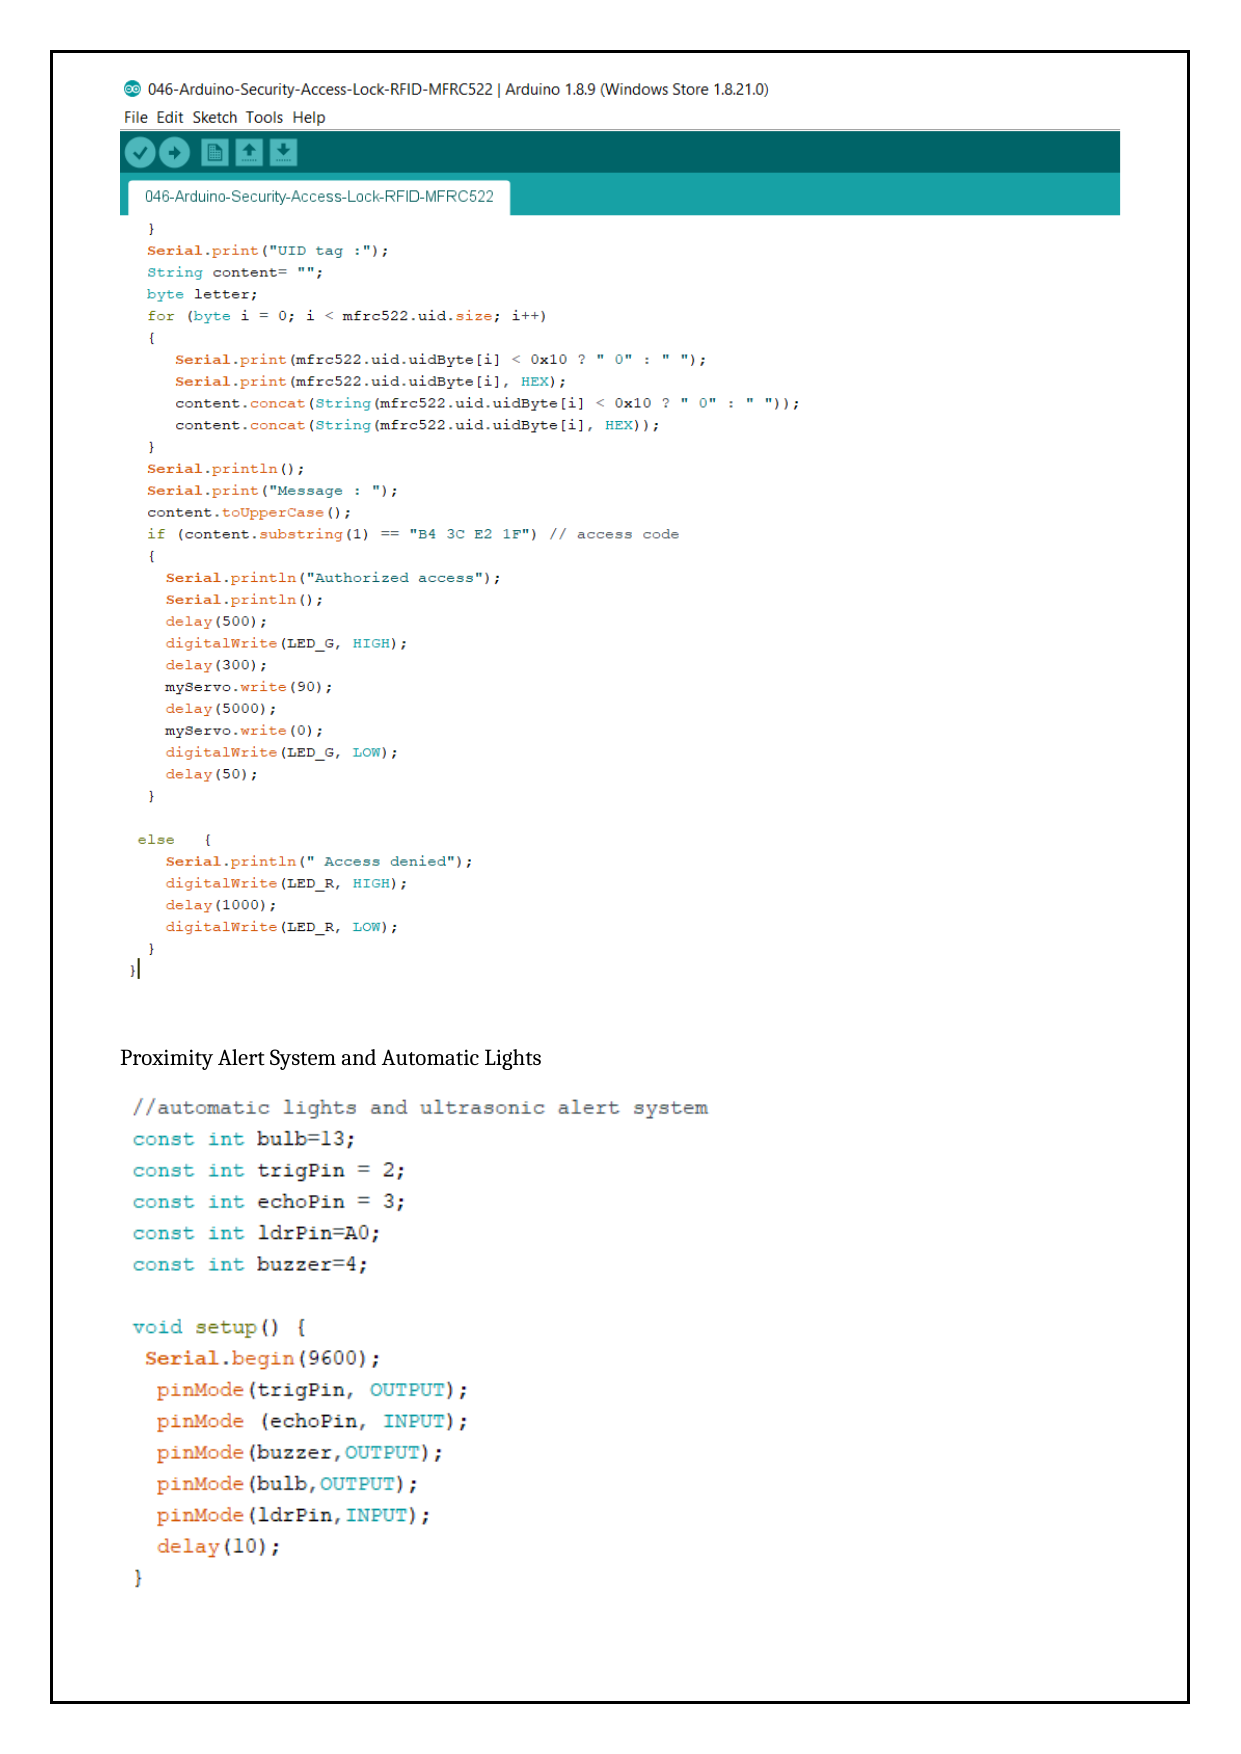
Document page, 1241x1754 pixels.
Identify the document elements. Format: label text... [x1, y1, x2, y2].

picture [120, 75, 1121, 981]
picture [120, 1089, 1080, 1614]
text Proximity Alert System and Automatic Lights [120, 1045, 1120, 1071]
